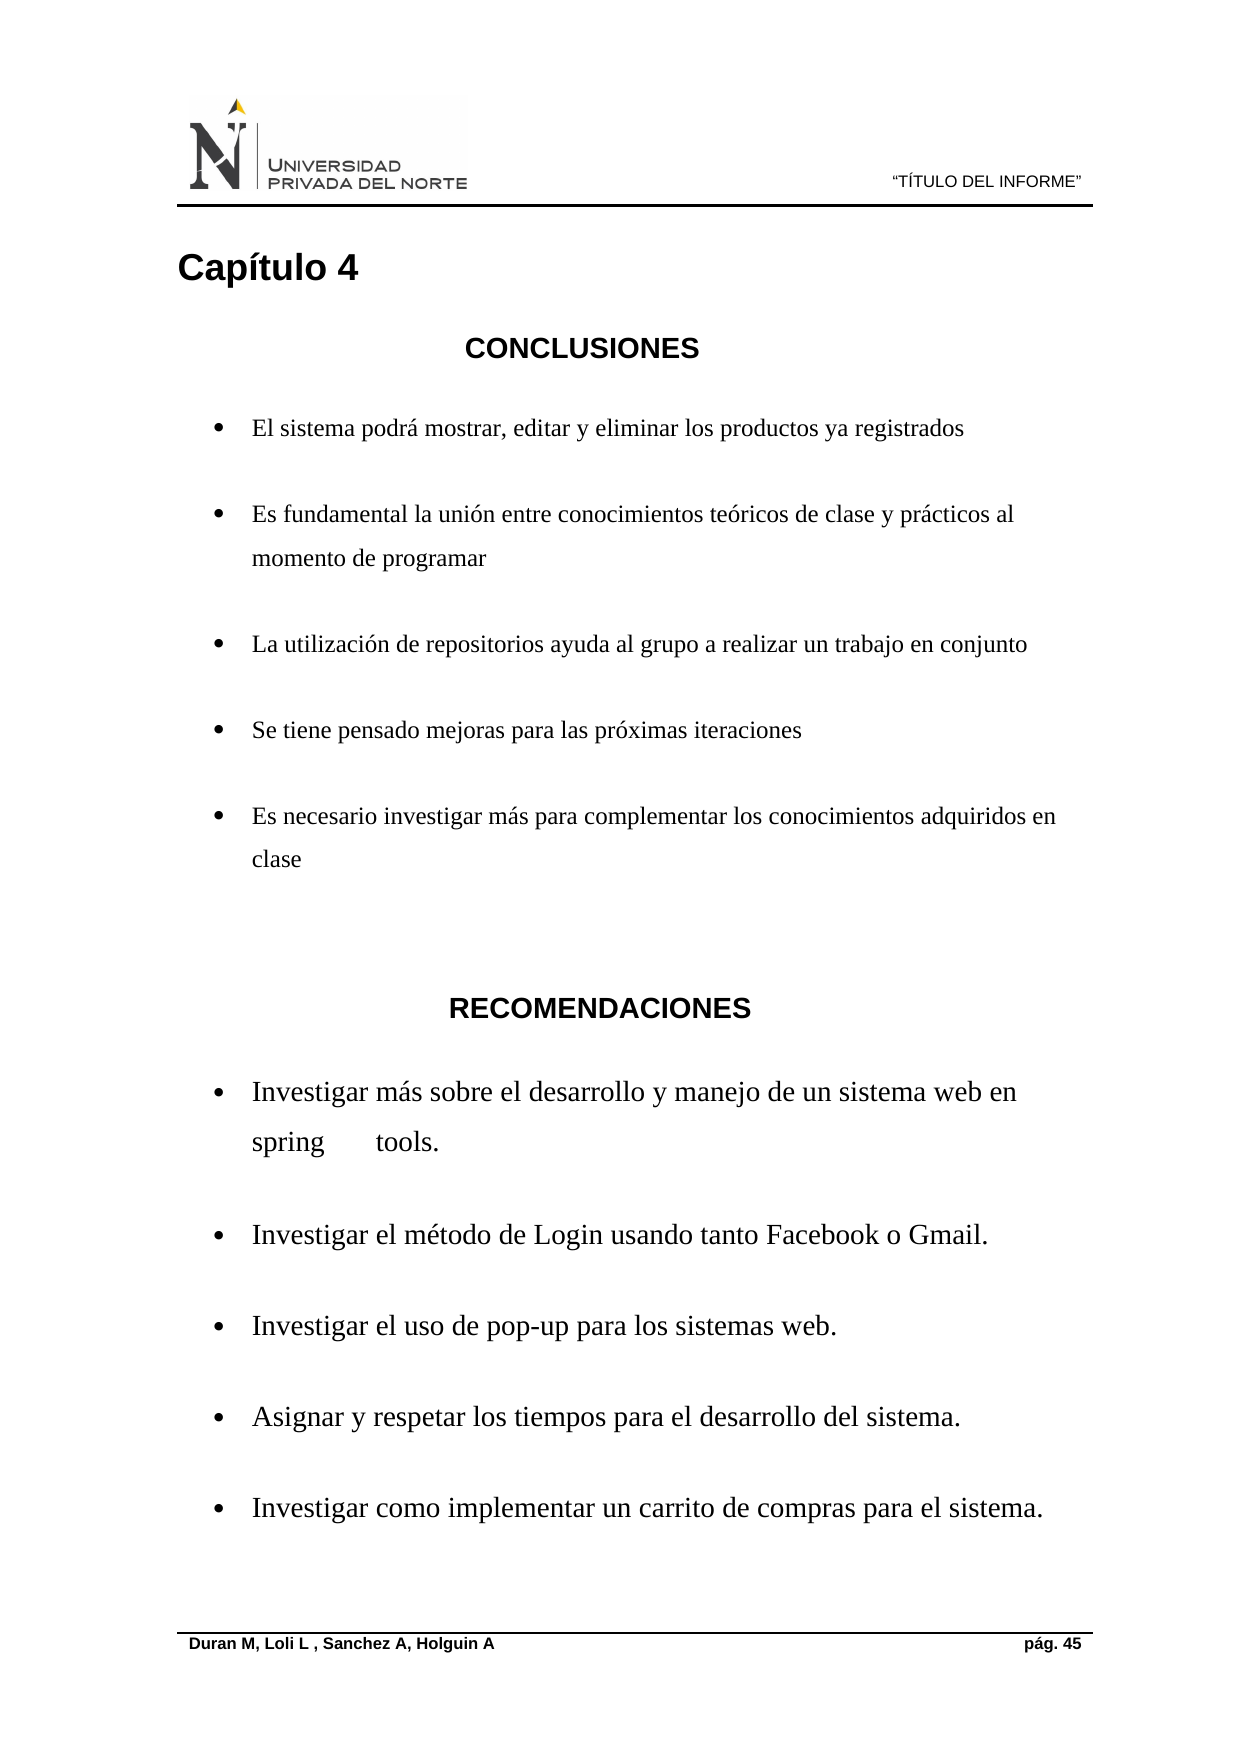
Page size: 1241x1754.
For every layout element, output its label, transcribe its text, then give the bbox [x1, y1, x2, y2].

list Investigar el uso de pop-up para los sistemas web. [214, 1308, 1092, 1385]
list Es necesario investigar más para complementar los conocimientos adquiridos en clase [214, 801, 1092, 916]
list Asignar y respetar los tiempos para el desarrollo del sistema. [214, 1399, 1092, 1476]
list Investigar el método de Login usando tanto Facebook o Gmail. [214, 1217, 1092, 1294]
list Investigar más sobre el desarrollo y manejo de un sistema web en spring tools. [214, 1074, 1092, 1157]
subtitle CONCLUSIONES [327, 331, 1092, 364]
subtitle RECOMENDACIONES [327, 991, 1092, 1025]
list La utilización de repositorios ayuda al grupo a realizar un trabajo en conjunto [214, 629, 1092, 701]
list Se tiene pensado mejoras para las próximas iteraciones [214, 715, 1092, 787]
list Es fundamental la unión entre conocimientos teóricos de clase y prácticos al momento de programar [214, 499, 1092, 614]
list Investigar como implementar un carrito de compras para el sistema. [214, 1491, 1092, 1567]
picture [188, 95, 469, 191]
list El sistema podrá mostrar, editar y eliminar los productos ya registrados [214, 413, 1092, 485]
subtitle Capítulo 4 [177, 245, 1092, 288]
